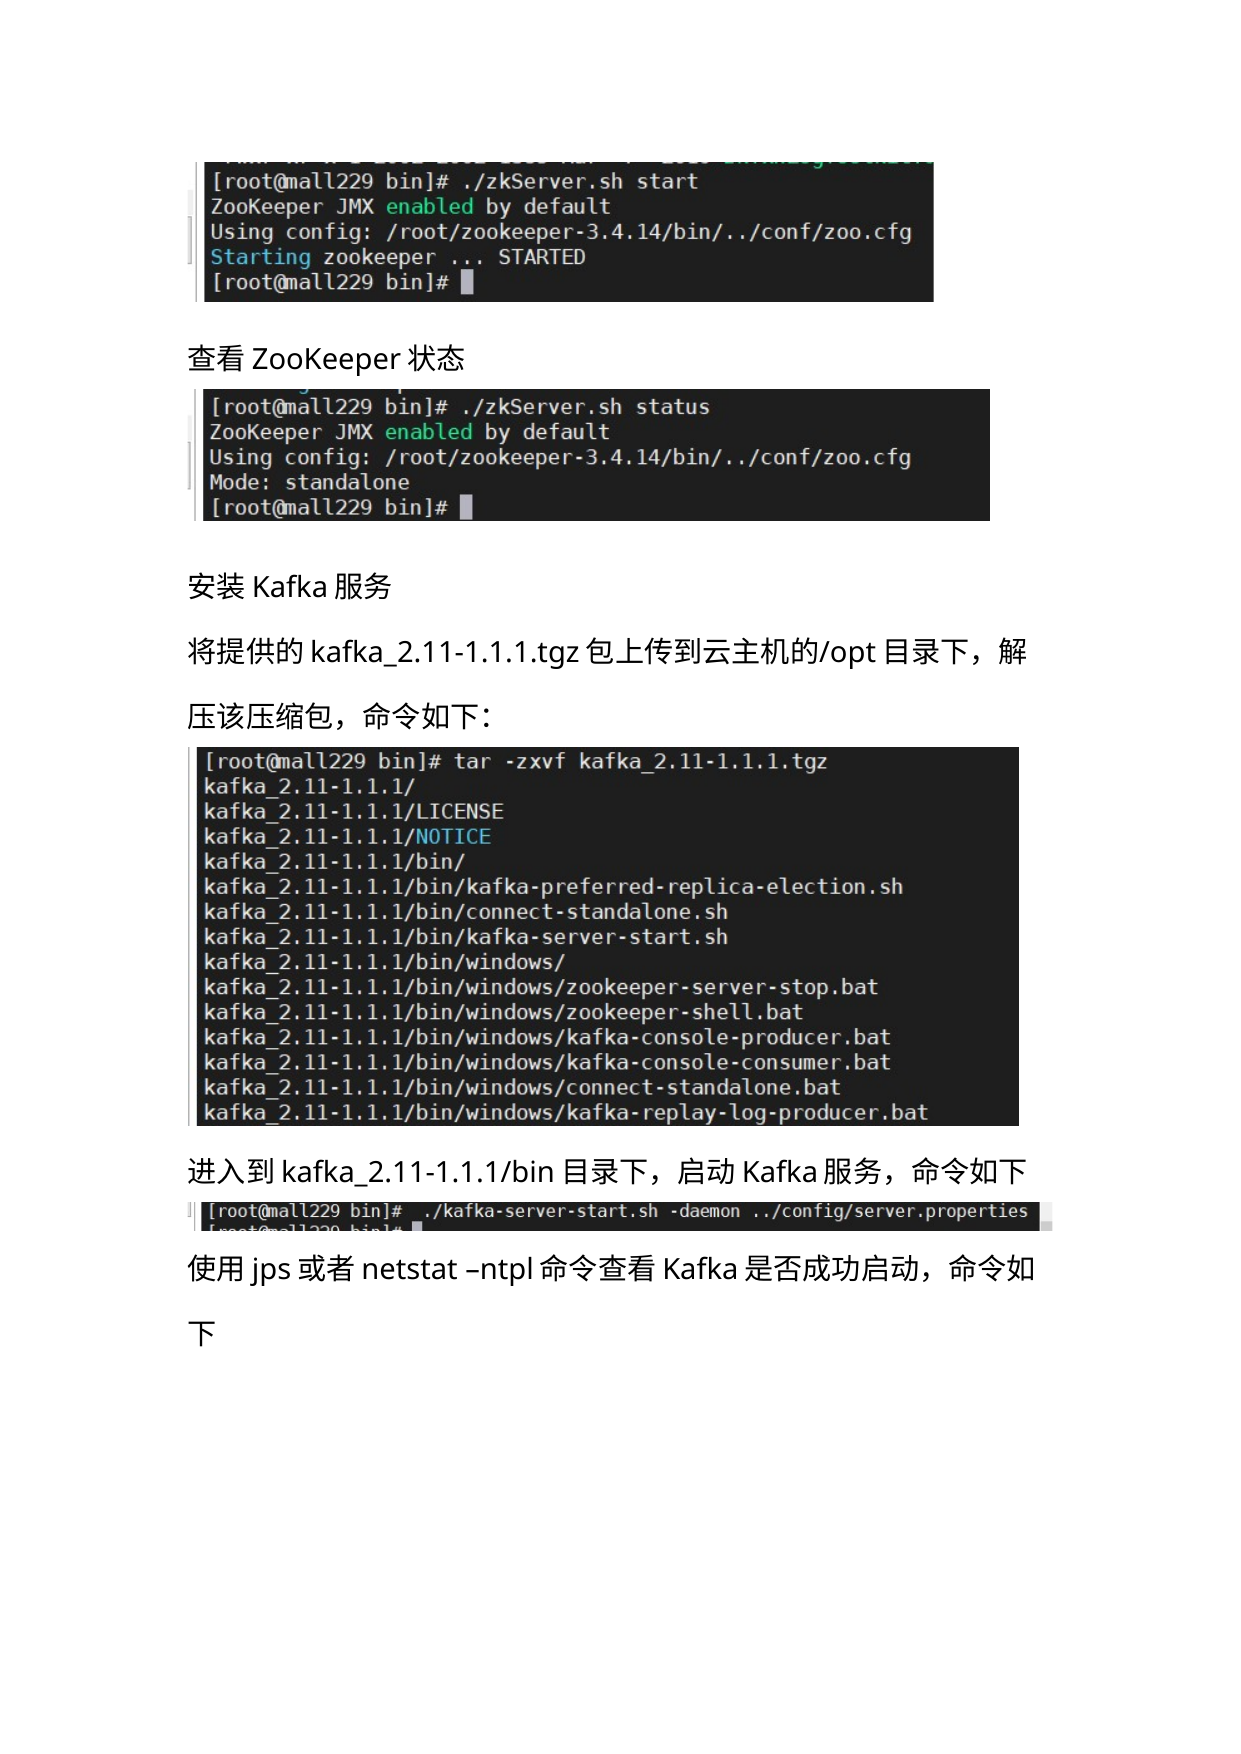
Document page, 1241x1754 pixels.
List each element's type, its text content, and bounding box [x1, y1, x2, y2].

text 将提供的kafka_2.11-1.1.1.tgz包上传到云主机的/opt目录下，解压该压缩包，命令如下： [187, 617, 1053, 747]
list 查看ZooKeeper状态 [187, 324, 1053, 389]
picture [187, 162, 934, 302]
picture [187, 747, 1019, 1126]
picture [187, 389, 990, 521]
text 使用jps或者netstat –ntpl命令查看Kafka是否成功启动，命令如下 [187, 1234, 1053, 1364]
text 安装Kafka服务 [187, 552, 1053, 617]
text 进入到kafka_2.11-1.1.1/bin目录下，启动Kafka服务，命令如下 [187, 1137, 1053, 1202]
picture [187, 1202, 1053, 1231]
